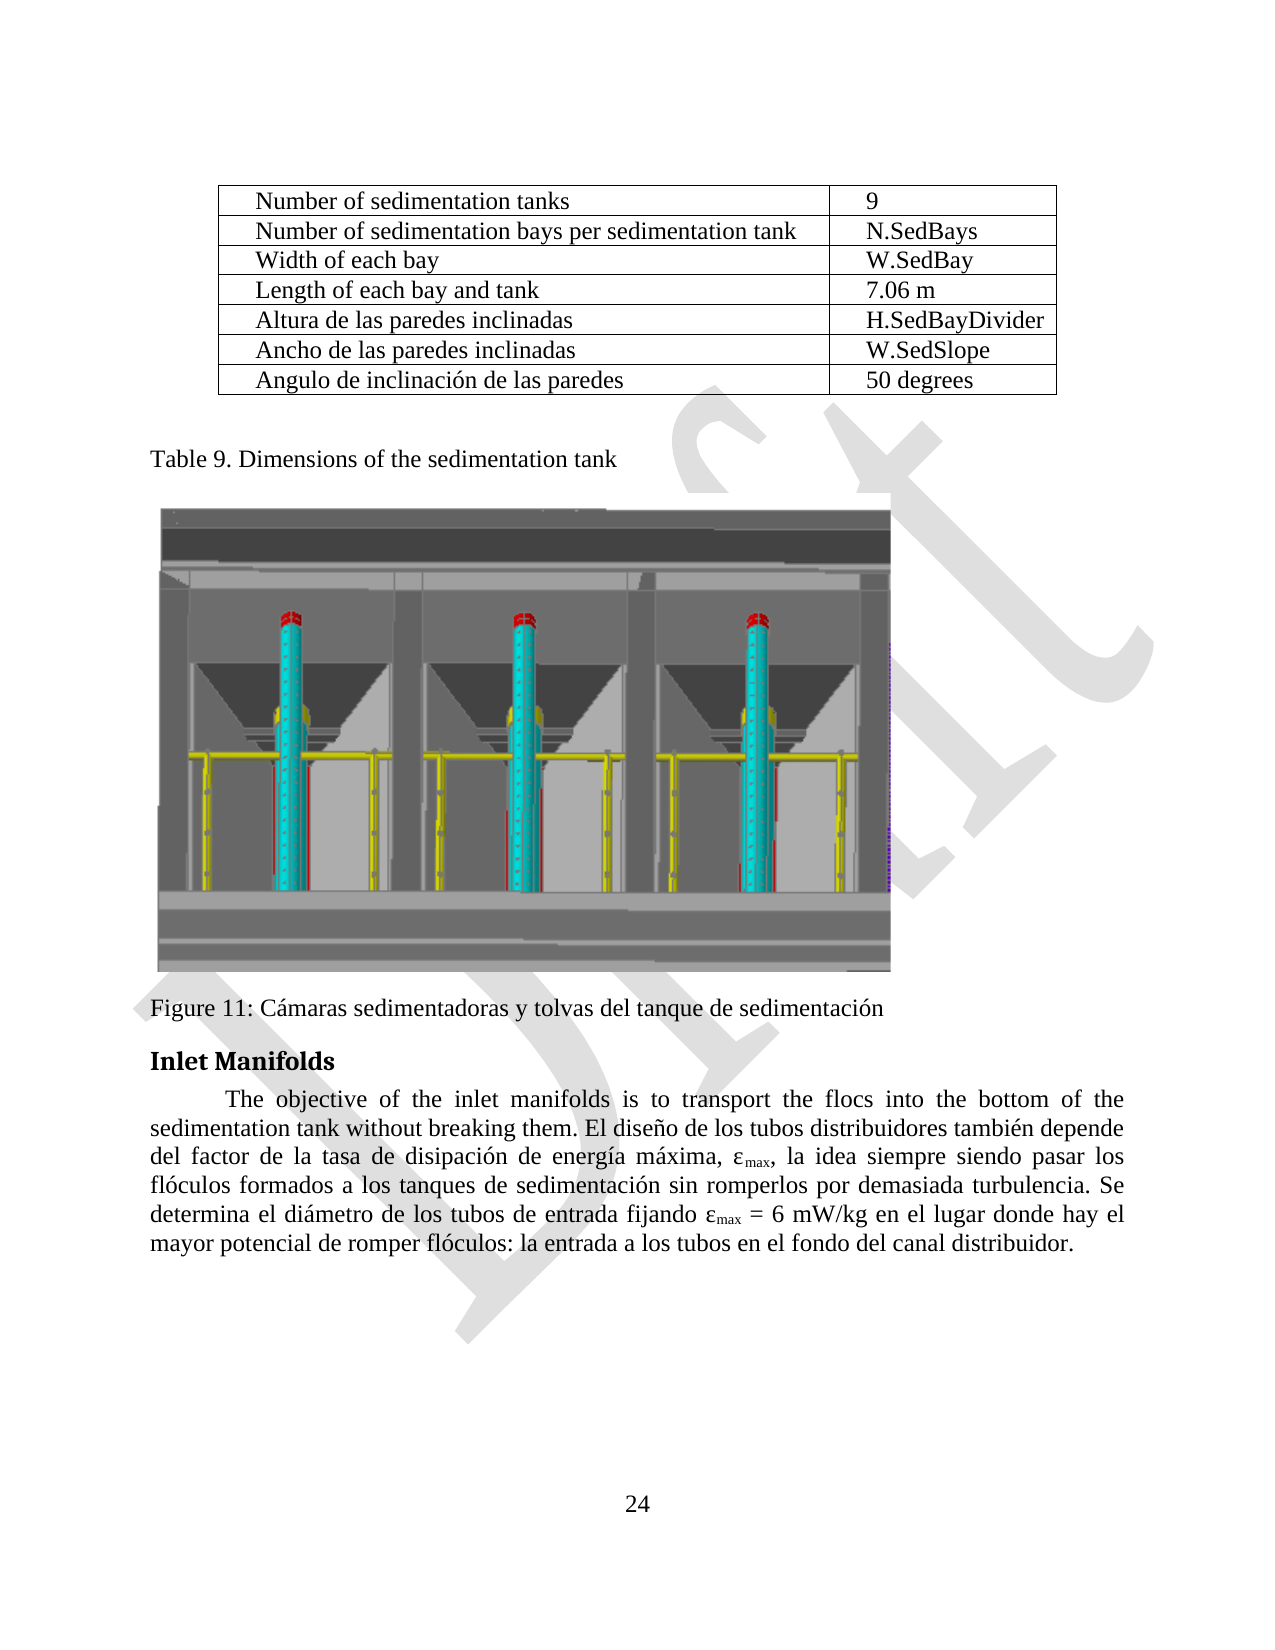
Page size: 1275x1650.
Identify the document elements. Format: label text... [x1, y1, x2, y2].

text The objective of the inlet manifolds is to transport the flocs into the bottom of the sedimentation tank without breaking them. El diseño de los tubos distribuidores también depende del factor de la tasa de disipación de energía máxima, εmax, la idea siempre siendo pasar los flóculos formados a los tanques de sedimentación sin romperlos por demasiada turbulencia. Se determina el diámetro de los tubos de entrada fijando εmax = 6 mW/kg en el lugar donde hay el mayor potencial de romper flóculos: la entrada a los tubos en el fondo del canal distribuidor. [150, 1084, 1125, 1256]
table_cell Number of sedimentation bays per sedimentation tank [219, 216, 829, 244]
text Table 9. Dimensions of the sedimentation tank [150, 444, 1125, 473]
table_cell N.SedBays [830, 216, 1056, 244]
table_header Number of sedimentation tanks [219, 186, 829, 215]
table_cell Angulo de inclinación de las paredes [219, 365, 829, 393]
table_cell H.SedBayDivider [830, 305, 1056, 334]
table_cell W.SedSlope [830, 335, 1056, 364]
table_cell W.SedBay [830, 246, 1056, 274]
table_cell Ancho de las paredes inclinadas [219, 335, 829, 364]
text Figure 11: Cámaras sedimentadoras y tolvas del tanque de sedimentación [150, 993, 1125, 1021]
table_cell Width of each bay [219, 246, 829, 274]
table_cell Length of each bay and tank [219, 275, 829, 304]
table_header 9 [830, 186, 1056, 215]
table_cell 50 degrees [830, 365, 1056, 393]
picture [150, 493, 891, 972]
table_cell 7.06 m [830, 275, 1056, 304]
subtitle Inlet Manifolds [150, 1046, 1125, 1078]
table_cell Altura de las paredes inclinadas [219, 305, 829, 334]
